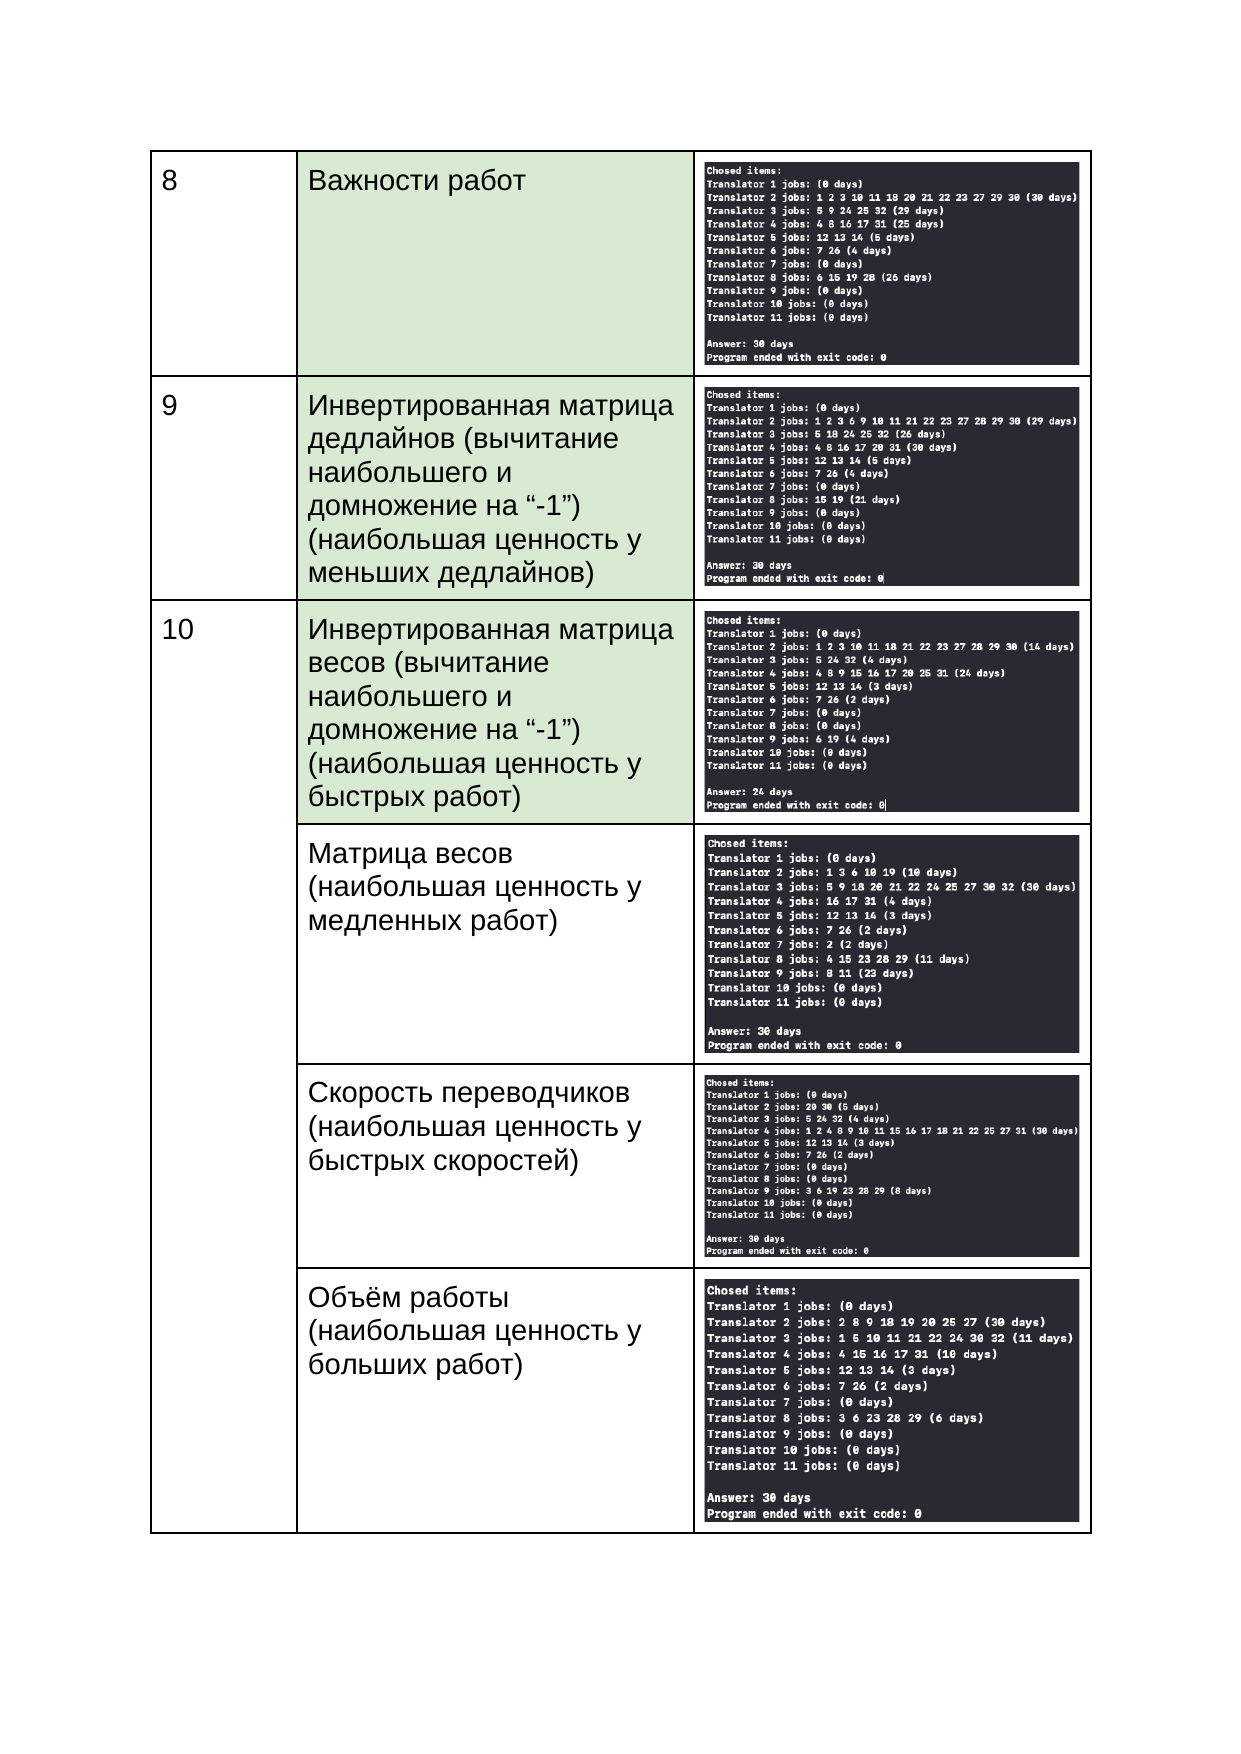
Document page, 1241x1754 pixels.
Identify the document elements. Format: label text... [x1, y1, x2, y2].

picture [704, 162, 1080, 365]
table_cell Объём работы (наибольшая ценность у больших работ) [298, 1269, 693, 1532]
picture [704, 611, 1080, 812]
table_cell [695, 152, 1090, 375]
picture [704, 387, 1080, 586]
table_cell Инвертированная матрица дедлайнов (вычитание наибольшего и домножение на “-1”) (наибольшая ценность у меньших дедлайнов) [298, 377, 693, 599]
table_cell Важности работ [298, 152, 693, 375]
table_cell Инвертированная матрица весов (вычитание наибольшего и домножение на “-1”) (наибольшая ценность у быстрых работ) [298, 601, 693, 823]
picture [704, 1279, 1080, 1522]
table_cell 10 [152, 601, 296, 1532]
picture [704, 835, 1080, 1053]
table_cell 9 [152, 377, 296, 599]
table_cell [695, 601, 1090, 823]
picture [704, 1075, 1080, 1257]
table_cell 8 [152, 152, 296, 375]
table_cell [695, 1269, 1090, 1532]
table_cell [695, 825, 1090, 1063]
table_cell Матрица весов (наибольшая ценность у медленных работ) [298, 825, 693, 1063]
table_cell [695, 377, 1090, 599]
table_cell Скорость переводчиков (наибольшая ценность у быстрых скоростей) [298, 1065, 693, 1267]
table_cell [695, 1065, 1090, 1267]
